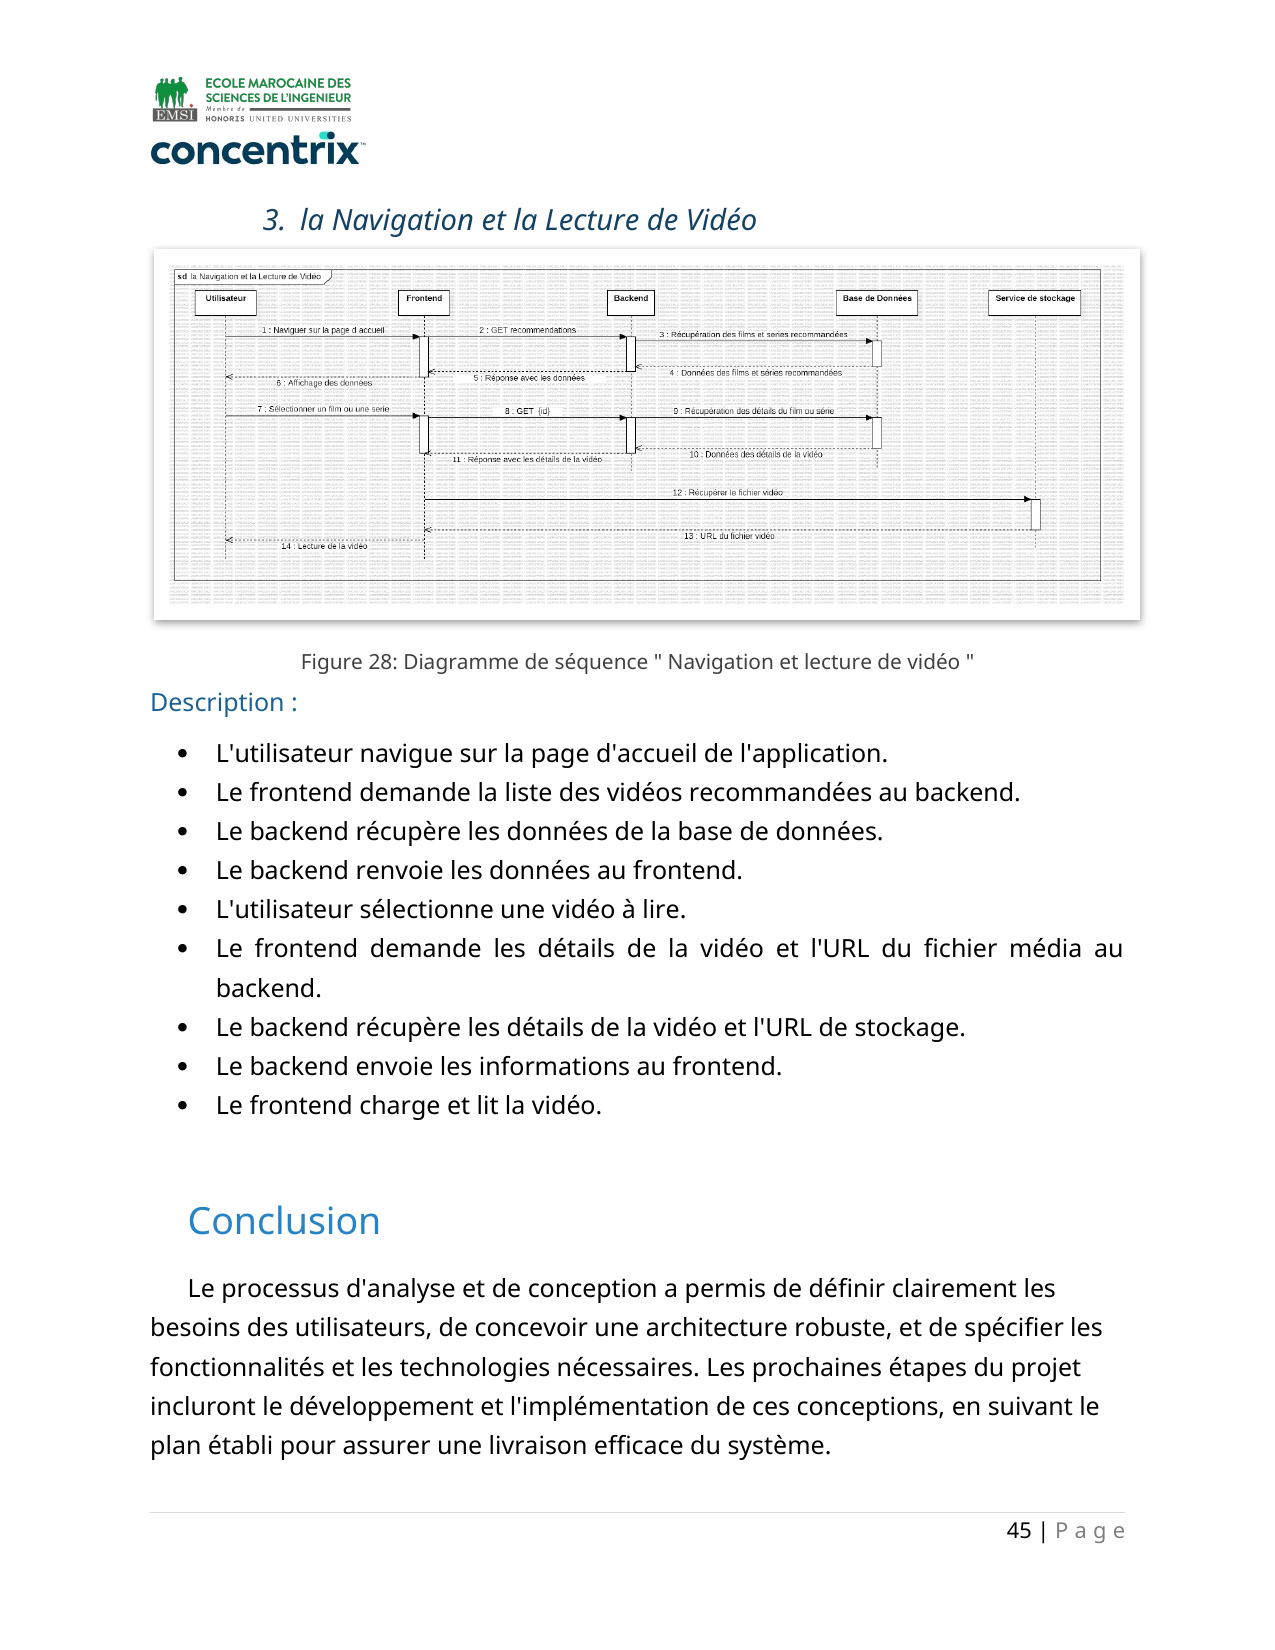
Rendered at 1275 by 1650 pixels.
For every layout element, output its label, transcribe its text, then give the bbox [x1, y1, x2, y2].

list Le backend récupère les données de la base de données. [178, 813, 1125, 848]
text Le processus d'analyse et de conception a permis de définir clairement les besoins des utilisateurs, de concevoir une architecture robuste, et de spécifier les fonctionnalités et les technologies nécessaires. Les prochaines étapes du projet incluront le développement et l'implémentation de ces conceptions, en suivant le plan établi pour assurer une livraison efficace du système. [150, 1271, 1125, 1462]
text Figure 28: Diagramme de séquence " Navigation et lecture de vidéo " [150, 647, 1125, 676]
subtitle Conclusion [150, 1194, 1125, 1245]
picture [169, 264, 1125, 606]
picture [150, 75, 368, 170]
list L'utilisateur sélectionne une vidéo à lire. [178, 892, 1125, 926]
list Le frontend charge et lit la vidéo. [178, 1088, 1125, 1122]
list Le backend récupère les détails de la vidéo et l'URL de stockage. [178, 1009, 1125, 1043]
subtitle Description : [150, 684, 1125, 718]
list Le frontend demande la liste des vidéos recommandées au backend. [178, 774, 1125, 808]
subtitle la Navigation et la Lecture de Vidéo [262, 199, 1125, 239]
list Le backend envoie les informations au frontend. [178, 1048, 1125, 1083]
list L'utilisateur navigue sur la page d'accueil de l'application. [178, 735, 1125, 769]
list Le frontend demande les détails de la vidéo et l'URL du fichier média au backend. [178, 931, 1125, 1004]
list Le backend renvoie les données au frontend. [178, 853, 1125, 887]
